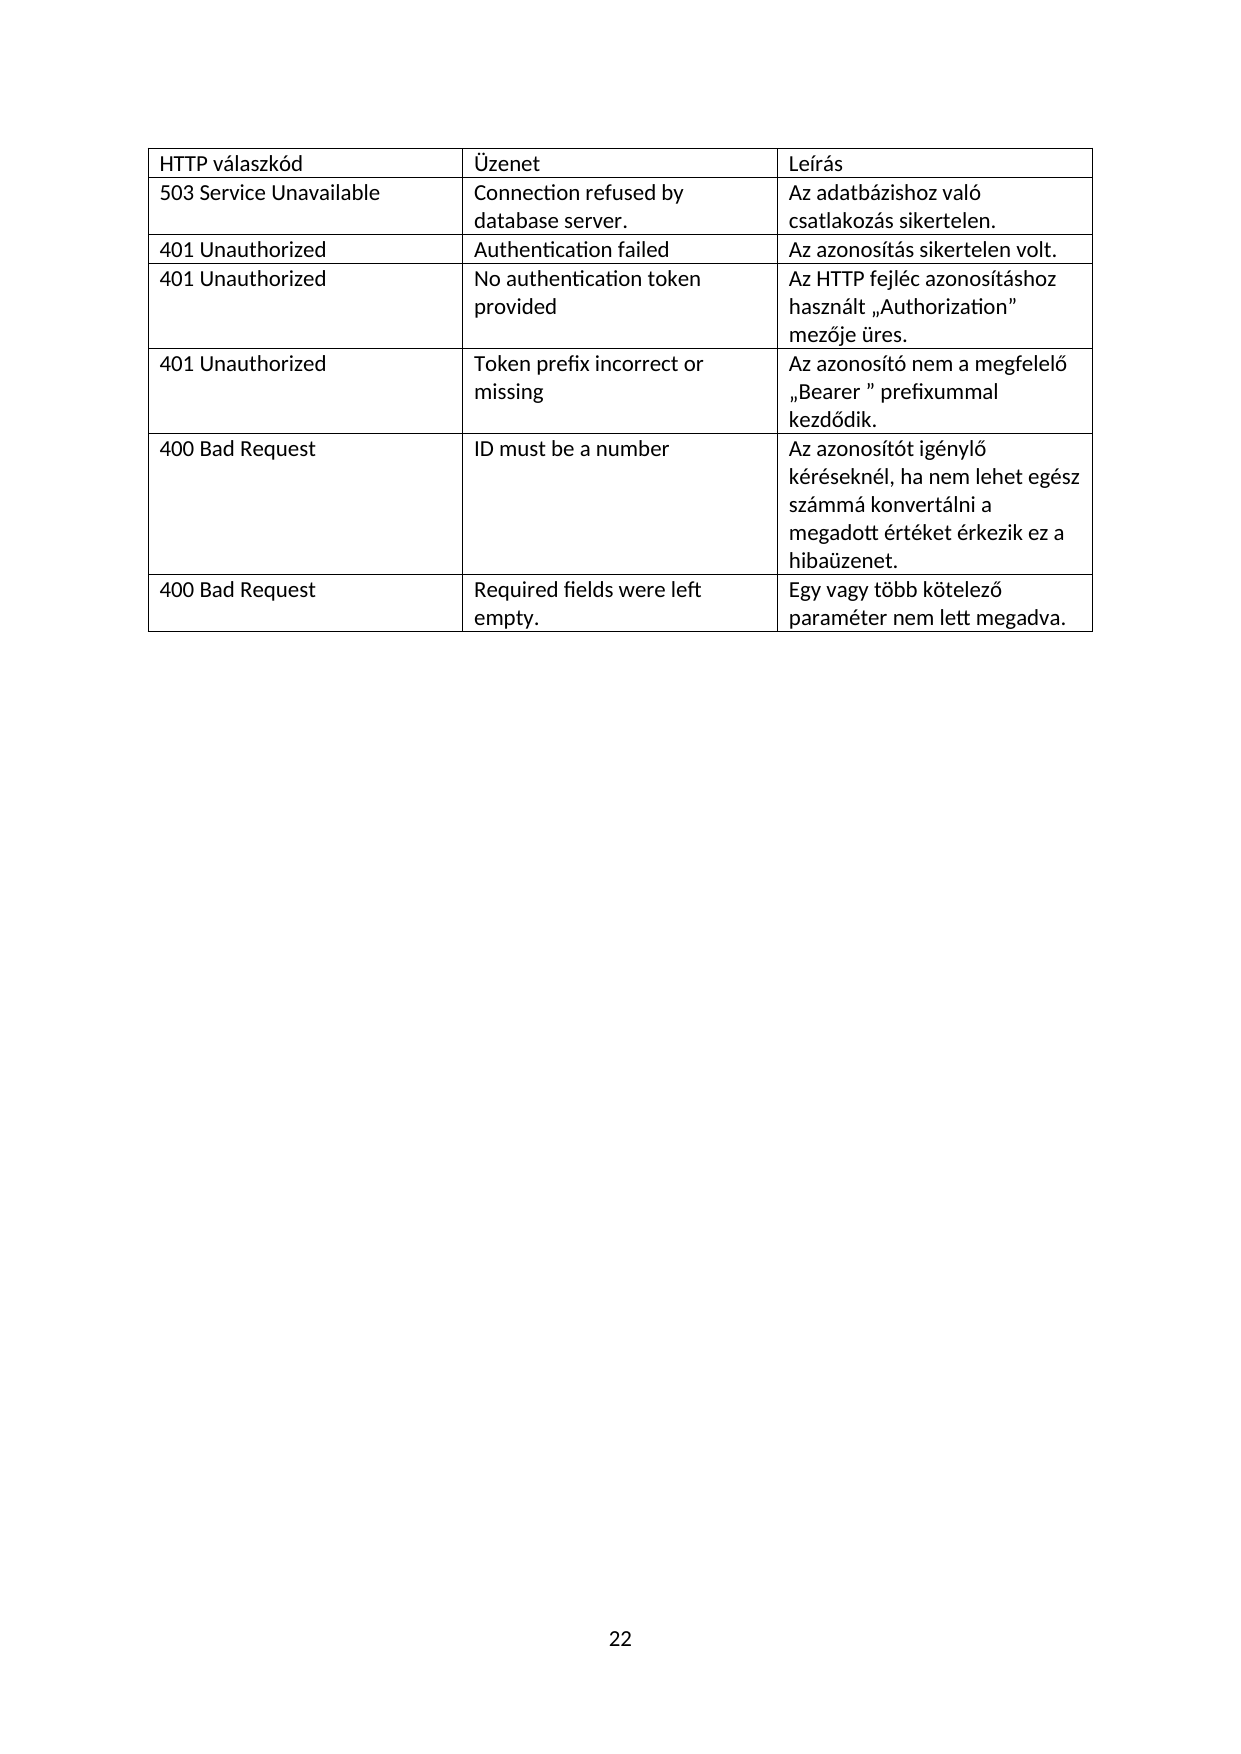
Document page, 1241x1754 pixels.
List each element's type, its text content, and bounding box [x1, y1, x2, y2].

table_cell Az adatbázishoz való csatlakozás sikertelen. [778, 178, 1092, 234]
table_cell Token prefix incorrect or missing [463, 349, 777, 433]
table_cell Required fields were left empty. [463, 575, 777, 631]
table_cell 401 Unauthorized [149, 264, 462, 348]
table_cell 400 Bad Request [149, 575, 462, 631]
table_header Leírás [778, 149, 1092, 177]
table_cell 503 Service Unavailable [149, 178, 462, 234]
table_cell 401 Unauthorized [149, 235, 462, 263]
table_cell Az azonosítót igénylő kéréseknél, ha nem lehet egész számmá konvertálni a megadott értéket érkezik ez a hibaüzenet. [778, 434, 1092, 574]
table_cell Authentication failed [463, 235, 777, 263]
table_cell Egy vagy több kötelező paraméter nem lett megadva. [778, 575, 1092, 631]
table_cell ID must be a number [463, 434, 777, 574]
table_header HTTP válaszkód [149, 149, 462, 177]
table_cell 400 Bad Request [149, 434, 462, 574]
table_cell Az HTTP fejléc azonosításhoz használt „Authorization” mezője üres. [778, 264, 1092, 348]
table_cell 401 Unauthorized [149, 349, 462, 433]
table_cell Az azonosítás sikertelen volt. [778, 235, 1092, 263]
table_cell Connection refused by database server. [463, 178, 777, 234]
table_cell No authentication token provided [463, 264, 777, 348]
table_header Üzenet [463, 149, 777, 177]
table_cell Az azonosító nem a megfelelő „Bearer ” prefixummal kezdődik. [778, 349, 1092, 433]
